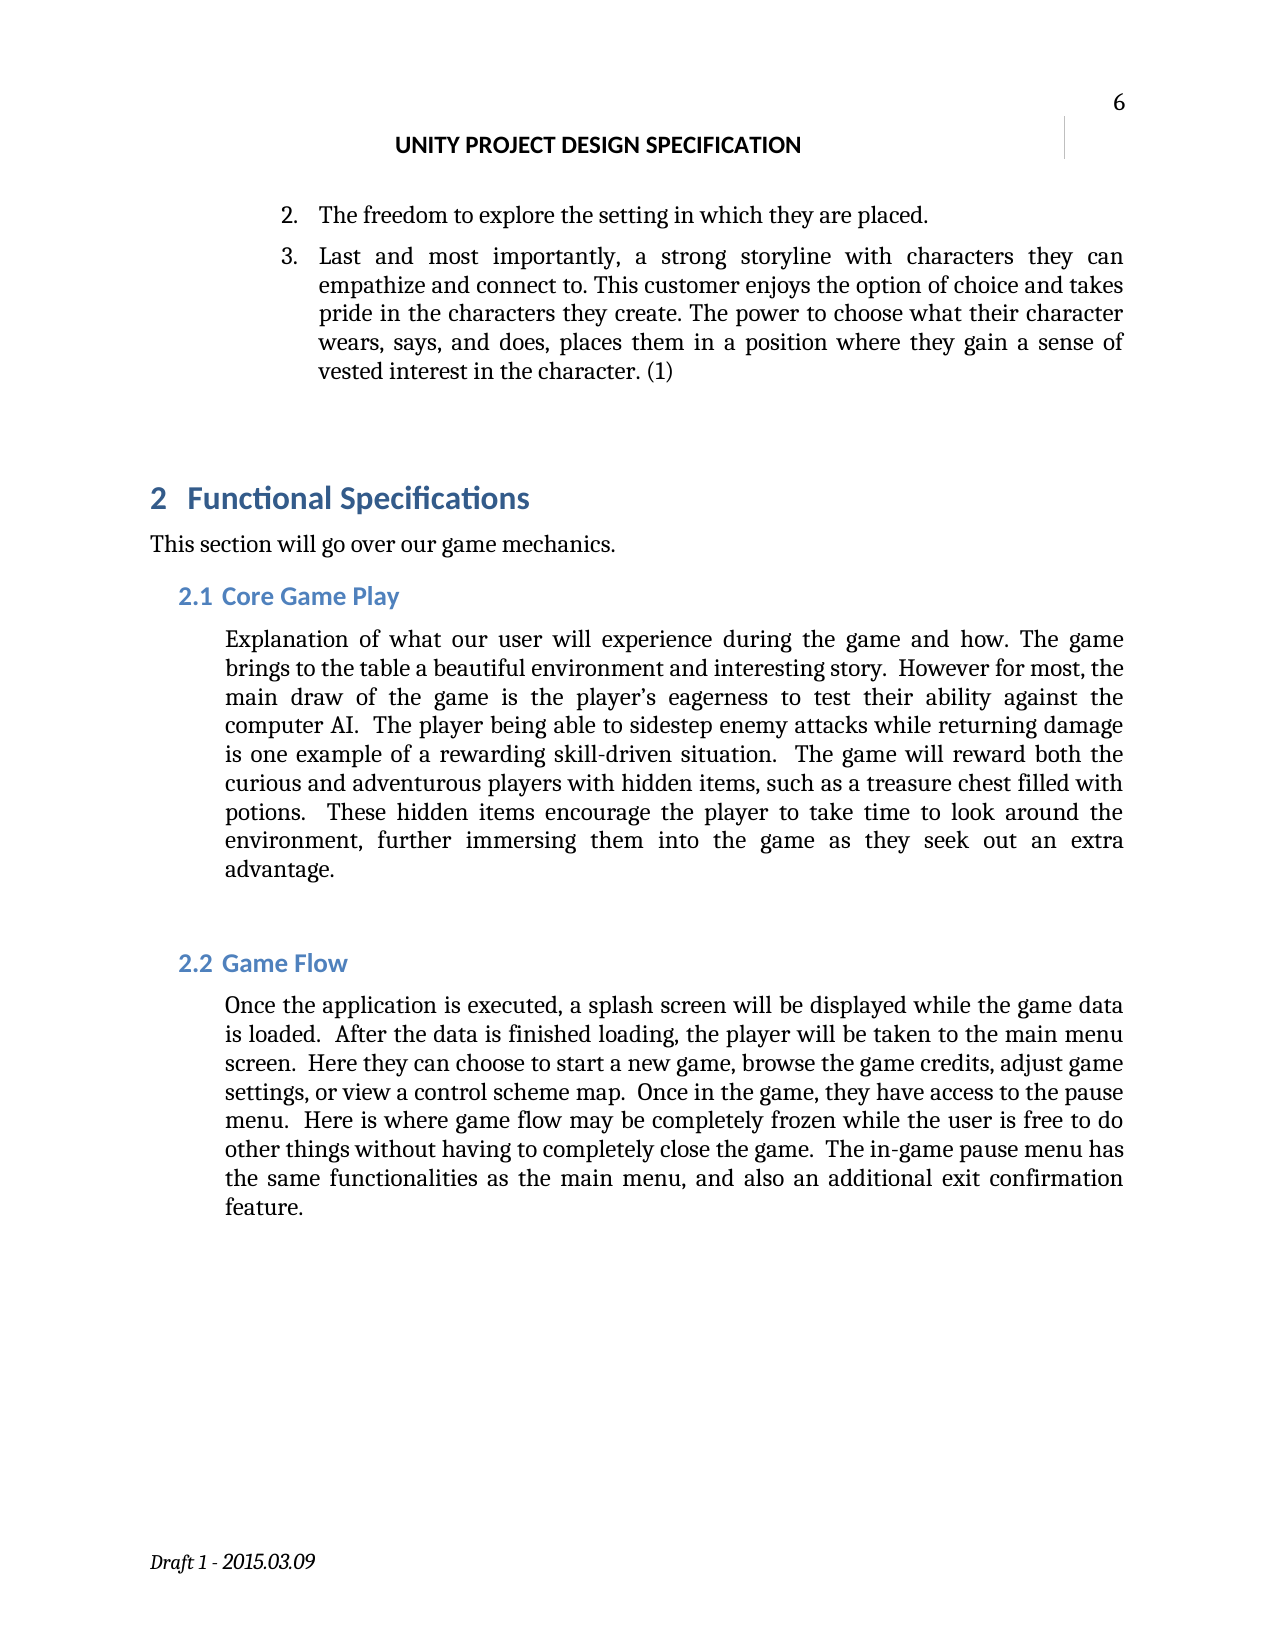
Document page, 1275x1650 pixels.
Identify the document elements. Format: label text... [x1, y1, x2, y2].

list The freedom to explore the setting in which they are placed. [281, 201, 1125, 229]
subtitle Core Game Play [178, 579, 1125, 613]
subtitle Game Flow [178, 946, 1125, 979]
text Once the application is executed, a splash screen will be displayed while the game data is loaded. After the data is finished loading, the player will be taken to the main menu screen. Here they can choose to start a new game, browse the game credits, adjust game settings, or view a control scheme map. Once in the game, they have access to the pause menu. Here is where game flow may be completely frozen while the user is free to do other things without having to completely close the game. The in-game pause menu has the same functionalities as the main menu, and also an additional exit confirmation feature. [225, 991, 1125, 1221]
text This section will go over our game mechanics. [150, 530, 1125, 559]
list Last and most importantly, a strong storyline with characters they can empathize and connect to. This customer enjoys the option of choice and takes pride in the characters they create. The power to choose what their character wears, says, and does, places them in a position where they gain a sense of vested interest in the character. (1) [281, 242, 1125, 386]
subtitle Functional Specifications [150, 477, 1125, 517]
text Explanation of what our user will experience during the game and how. The game brings to the table a beautiful environment and interesting story. However for most, the main draw of the game is the player’s eagerness to test their ability against the computer AI. The player being able to sidestep enemy attacks while returning damage is one example of a rewarding skill-driven situation. The game will reward both the curious and adventurous players with hidden items, such as a treasure chest filled with potions. These hidden items encourage the player to take time to look around the environment, further immersing them into the game as they seek out an extra advantage. [225, 625, 1125, 884]
